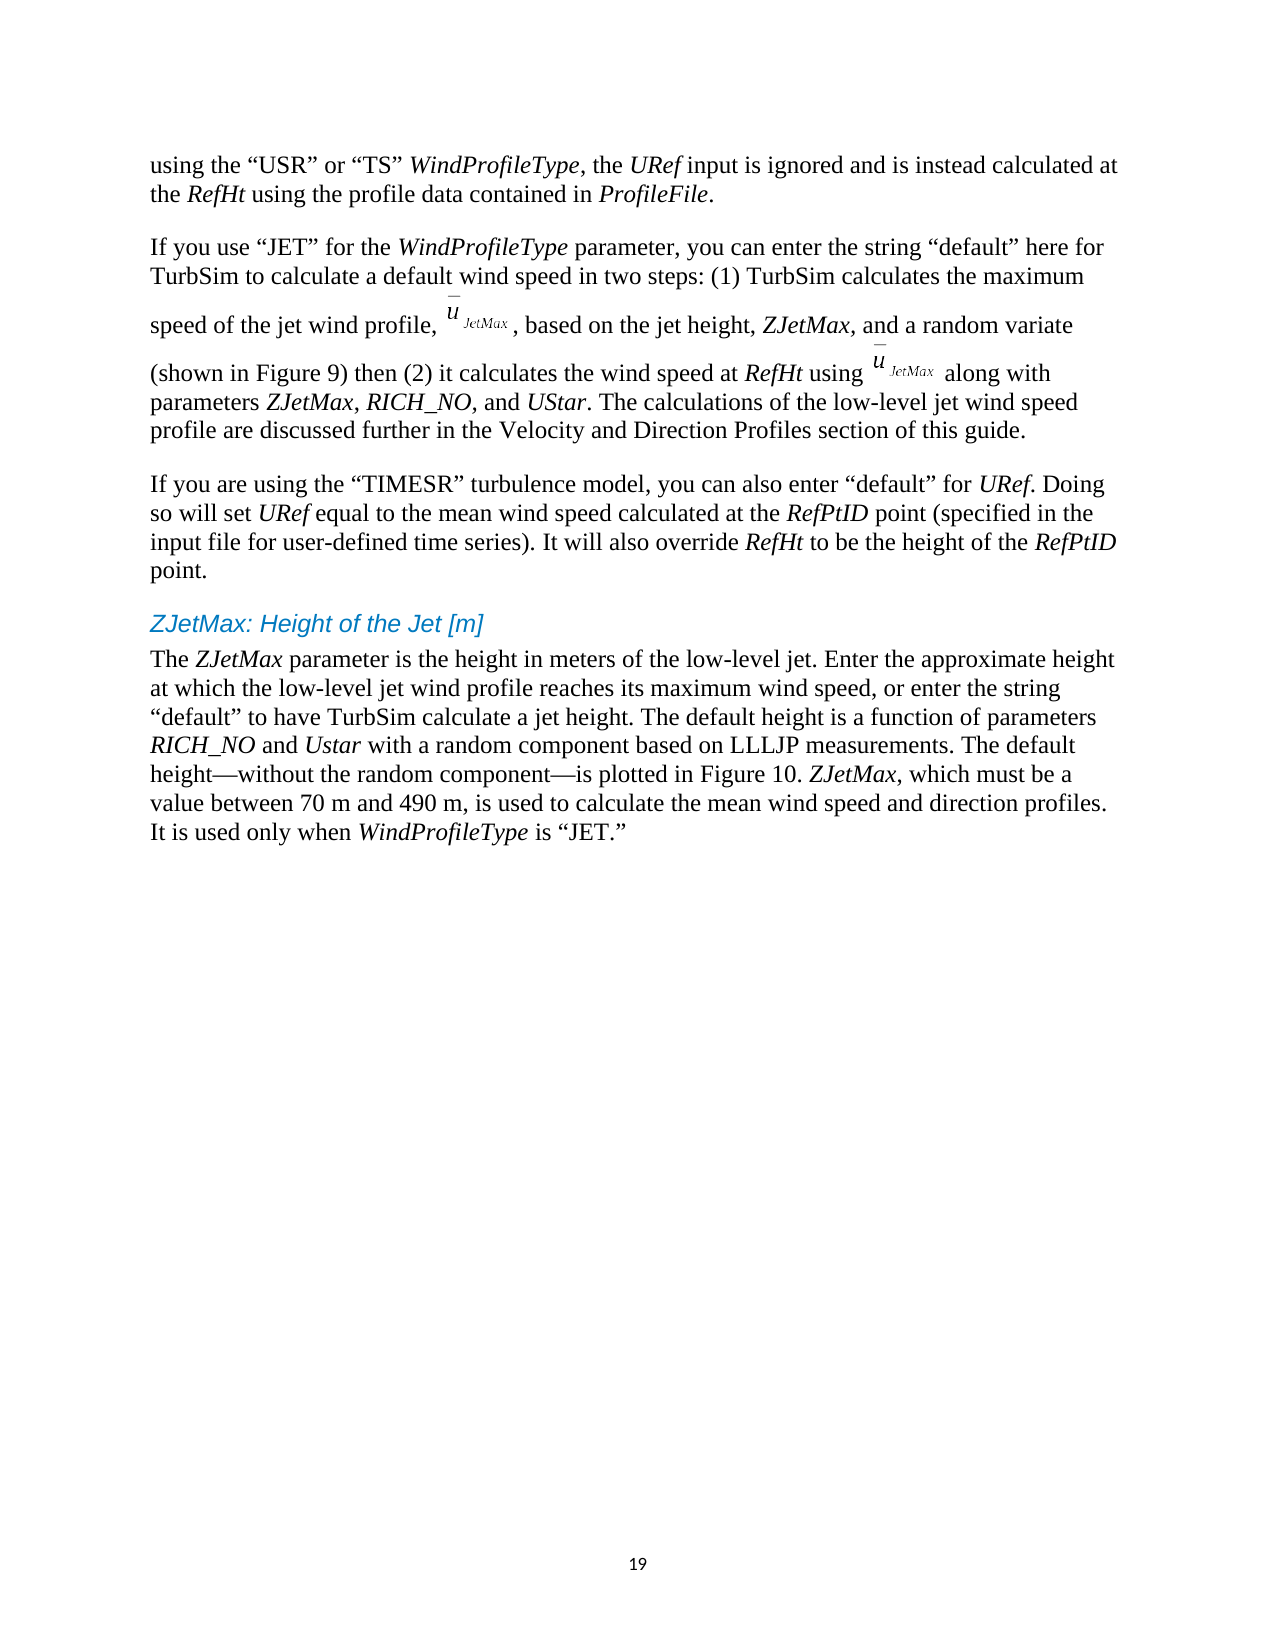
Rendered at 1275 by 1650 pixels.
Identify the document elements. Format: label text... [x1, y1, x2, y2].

text If you are using the “TIMESR” turbulence model, you can also enter “default” for URef. Doing so will set URef equal to the mean wind speed calculated at the RefPtID point (specified in the input file for user-defined time series). It will also override RefHt to be the height of the RefPtID point. [150, 469, 1125, 584]
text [150, 150, 1125, 207]
text ZJetMax: Height of the Jet [m] [150, 609, 1125, 638]
text The ZJetMax parameter is the height in meters of the low-level jet. Enter the approximate height at which the low-level jet wind profile reaches its maximum wind speed, or enter the string “default” to have TurbSim calculate a jet height. The default height is a function of parameters RICH_NO and Ustar with a random component based on LLLJP measurements. The default height—without the random component—is plotted in Figure 10. ZJetMax, which must be a value between 70 m and 490 m, is used to calculate the mean wind speed and direction profiles. It is used only when WindProfileType is “JET.” [150, 644, 1125, 846]
text If you use “JET” for the WindProfileType parameter, you can enter the string “default” here for TurbSim to calculate a default wind speed in two steps: (1) TurbSim calculates the maximum speed of the jet wind profile, , based on the jet height, ZJetMax, and a random variate (shown in Figure 9) then (2) it calculates the wind speed at RefHt using along with parameters ZJetMax, RICH_NO, and UStar. The calculations of the low-level jet wind speed profile are discussed further in the Velocity and Direction Profiles section of this guide. [150, 232, 1125, 444]
